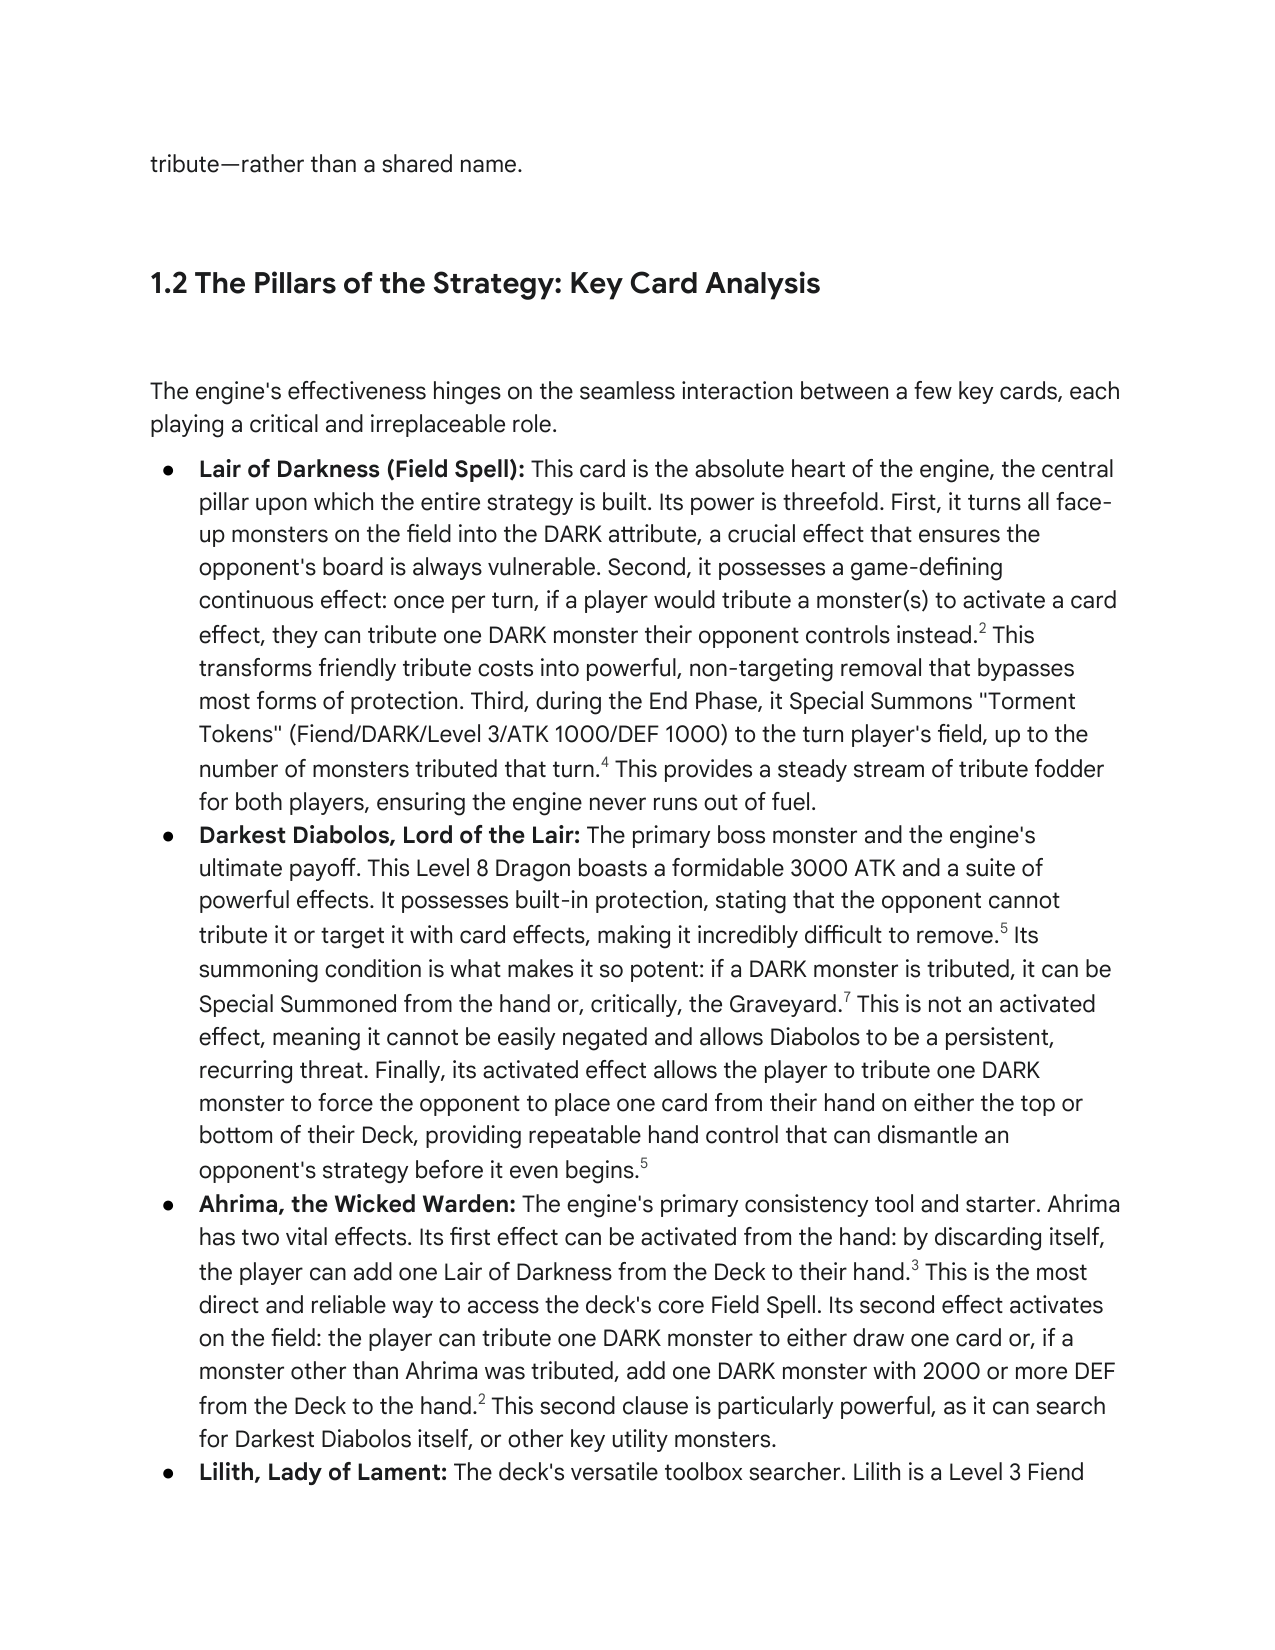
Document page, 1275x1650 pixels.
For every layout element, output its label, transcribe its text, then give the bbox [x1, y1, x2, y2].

list Ahrima, the Wicked Warden: The engine's primary consistency tool and starter. Ahrima has two vital effects. Its first effect can be activated from the hand: by discarding itself, the player can add one Lair of Darkness from the Deck to their hand.3 This is the most direct and reliable way to access the deck's core Field Spell. Its second effect activates on the field: the player can tribute one DARK monster to either draw one card or, if a monster other than Ahrima was tributed, add one DARK monster with 2000 or more DEF from the Deck to the hand.2 This second clause is particularly powerful, as it can search for Darkest Diabolos itself, or other key utility monsters. [161, 1190, 1125, 1454]
list Darkest Diabolos, Lord of the Lair: The primary boss monster and the engine's ultimate payoff. This Level 8 Dragon boasts a formidable 3000 ATK and a suite of powerful effects. It possesses built-in protection, stating that the opponent cannot tribute it or target it with card effects, making it incredibly difficult to remove.5 Its summoning condition is what makes it so potent: if a DARK monster is tributed, it can be Special Summoned from the hand or, critically, the Graveyard.7 This is not an activated effect, meaning it cannot be easily negated and allows Diabolos to be a persistent, recurring threat. Finally, its activated effect allows the player to tribute one DARK monster to force the opponent to place one card from their hand on either the top or bottom of their Deck, providing repeatable hand control that can dismantle an opponent's strategy before it even begins.5 [161, 821, 1125, 1186]
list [161, 1458, 1125, 1487]
text The engine's effectiveness hinges on the seamless interaction between a few key cards, each playing a critical and irreplaceable role. [150, 377, 1125, 439]
list Lair of Darkness (Field Spell): This card is the absolute heart of the engine, the central pillar upon which the entire strategy is built. Its power is threefold. First, it turns all face-up monsters on the field into the DARK attribute, a crucial effect that ensures the opponent's board is always vulnerable. Second, it possesses a game-defining continuous effect: once per turn, if a player would tribute a monster(s) to activate a card effect, they can tribute one DARK monster their opponent controls instead.2 This transforms friendly tribute costs into powerful, non-targeting removal that bypasses most forms of protection. Third, during the End Phase, it Special Summons "Torment Tokens" (Fiend/DARK/Level 3/ATK 1000/DEF 1000) to the turn player's field, up to the number of monsters tributed that turn.4 This provides a steady stream of tribute fodder for both players, ensuring the engine never runs out of fuel. [161, 455, 1125, 817]
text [150, 150, 1125, 179]
subtitle 1.2 The Pillars of the Strategy: Key Card Analysis [150, 265, 1125, 302]
